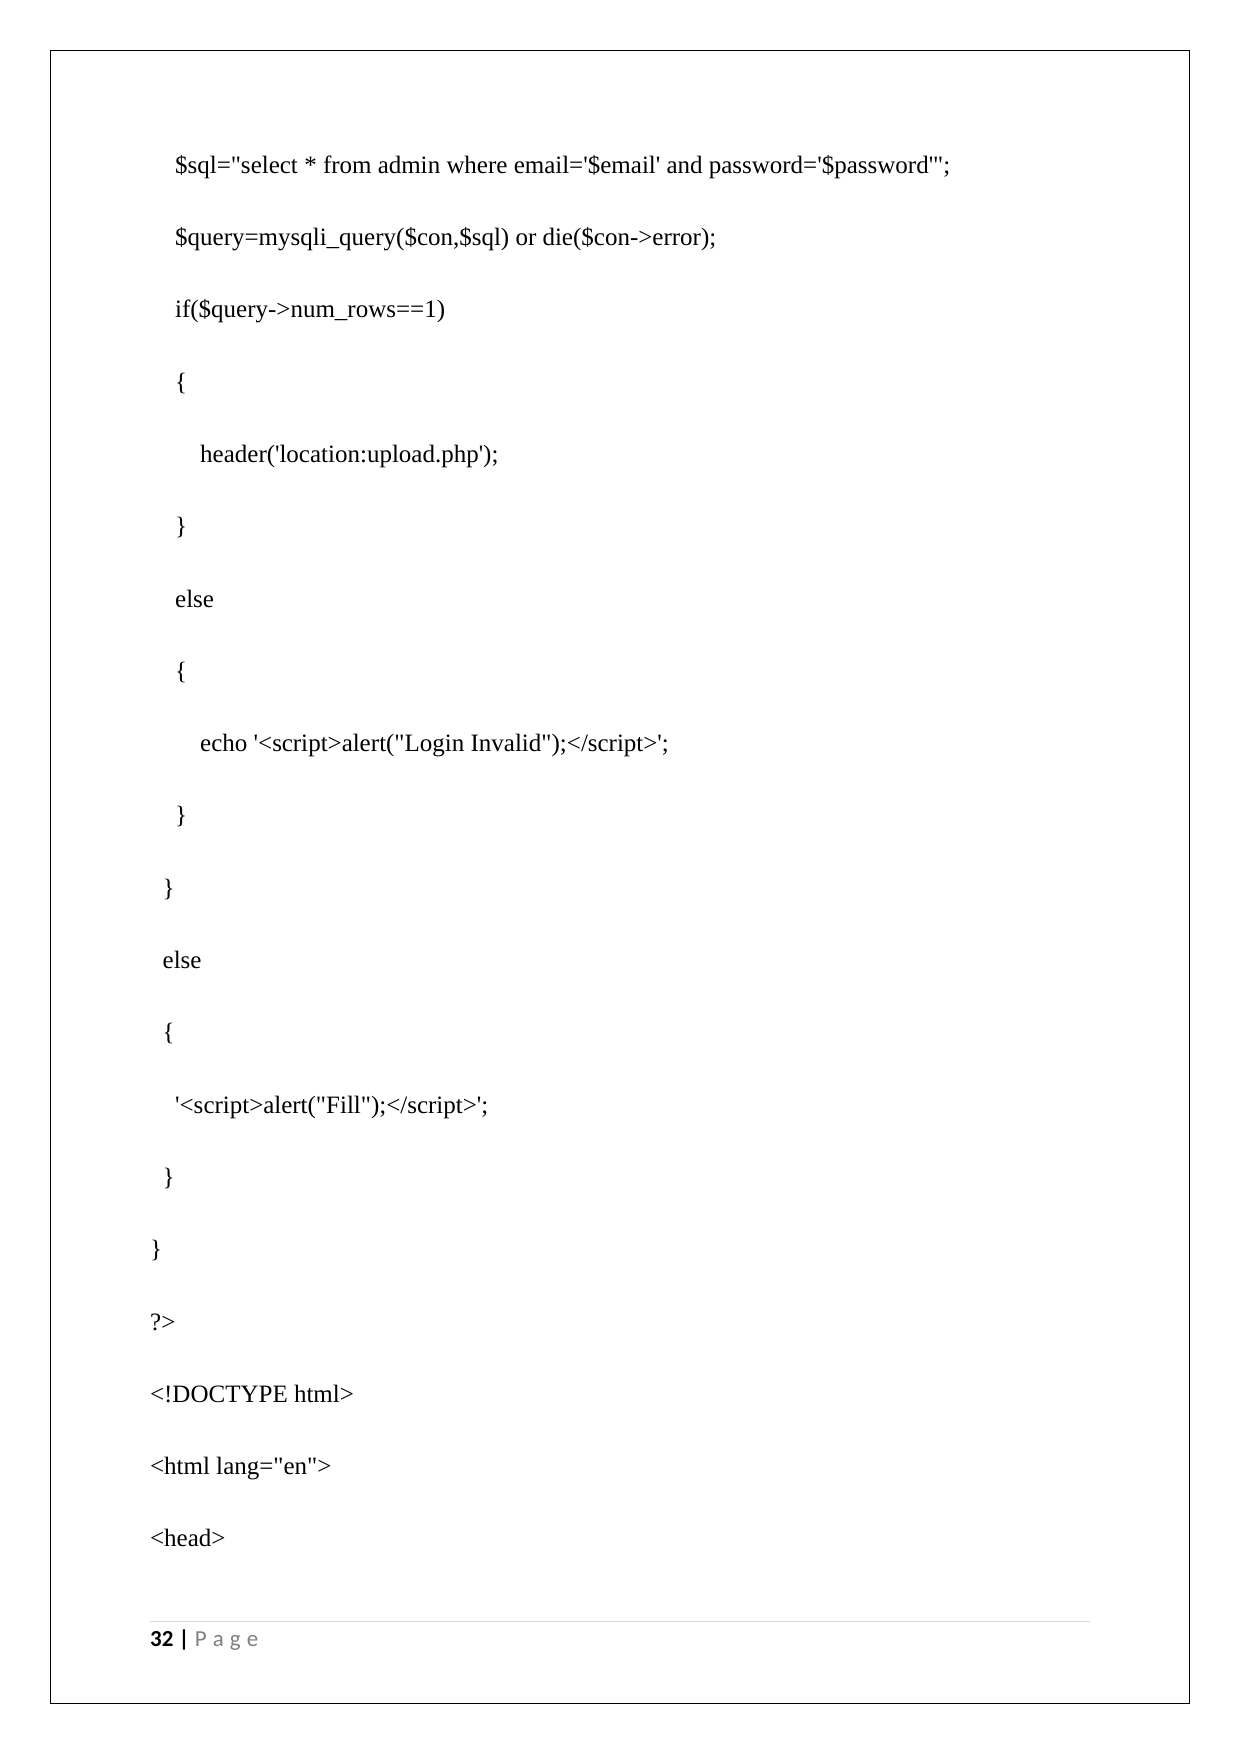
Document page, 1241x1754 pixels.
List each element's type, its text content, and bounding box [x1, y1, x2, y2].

text } [150, 1234, 1090, 1263]
text ?> [150, 1307, 1090, 1335]
text <!DOCTYPE html> [150, 1379, 1090, 1408]
text { [150, 656, 1090, 685]
text <html lang="en"> [150, 1451, 1090, 1480]
text { [150, 1017, 1090, 1046]
text '<script>alert("Fill");</script>'; [150, 1090, 1090, 1118]
text } [150, 1162, 1090, 1191]
text } [150, 801, 1090, 829]
text <head> [150, 1523, 1090, 1552]
text $sql="select * from admin where email='$email' and password='$password'"; [150, 150, 1090, 179]
text } [150, 511, 1090, 540]
text else [150, 584, 1090, 612]
text header('location:upload.php'); [150, 439, 1090, 468]
text { [150, 367, 1090, 396]
text else [150, 945, 1090, 974]
text $query=mysqli_query($con,$sql) or die($con->error); [150, 222, 1090, 251]
text } [150, 873, 1090, 902]
text if($query->num_rows==1) [150, 294, 1090, 323]
text echo '<script>alert("Login Invalid");</script>'; [150, 728, 1090, 757]
